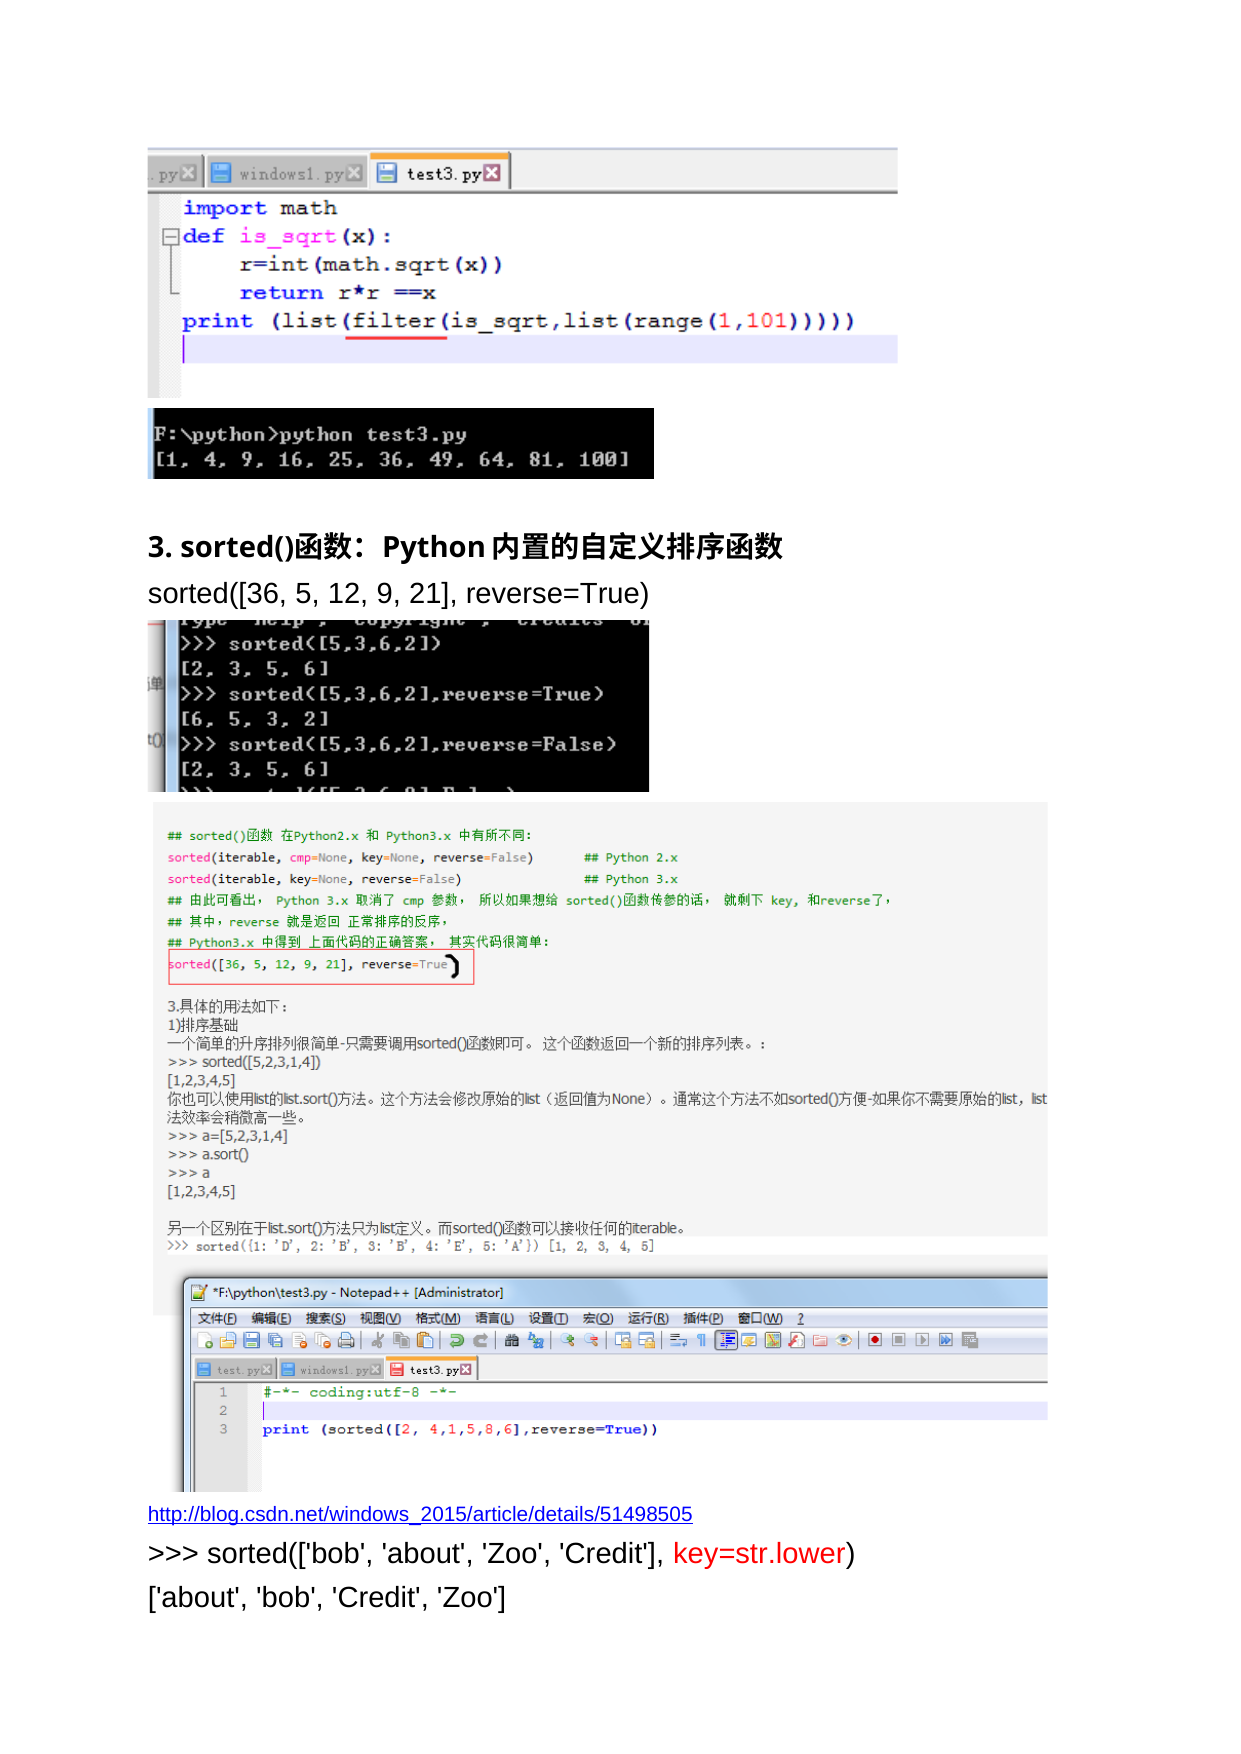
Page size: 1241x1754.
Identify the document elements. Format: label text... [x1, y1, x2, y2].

text sorted([36, 5, 12, 9, 21], reverse=True) [148, 576, 1092, 609]
text http://blog.csdn.net/windows_2015/article/details/51498505 [148, 1502, 1092, 1526]
text ['about', 'bob', 'Credit', 'Zoo'] [148, 1580, 1092, 1613]
picture [147, 147, 898, 398]
picture [147, 620, 650, 792]
picture [147, 802, 1048, 1492]
text >>> sorted(['bob', 'about', 'Zoo', 'Credit'], key=str.lower) [148, 1536, 1092, 1569]
picture [147, 408, 654, 479]
subtitle 3. sorted()函数：Python内置的自定义排序函数 [148, 523, 1092, 566]
